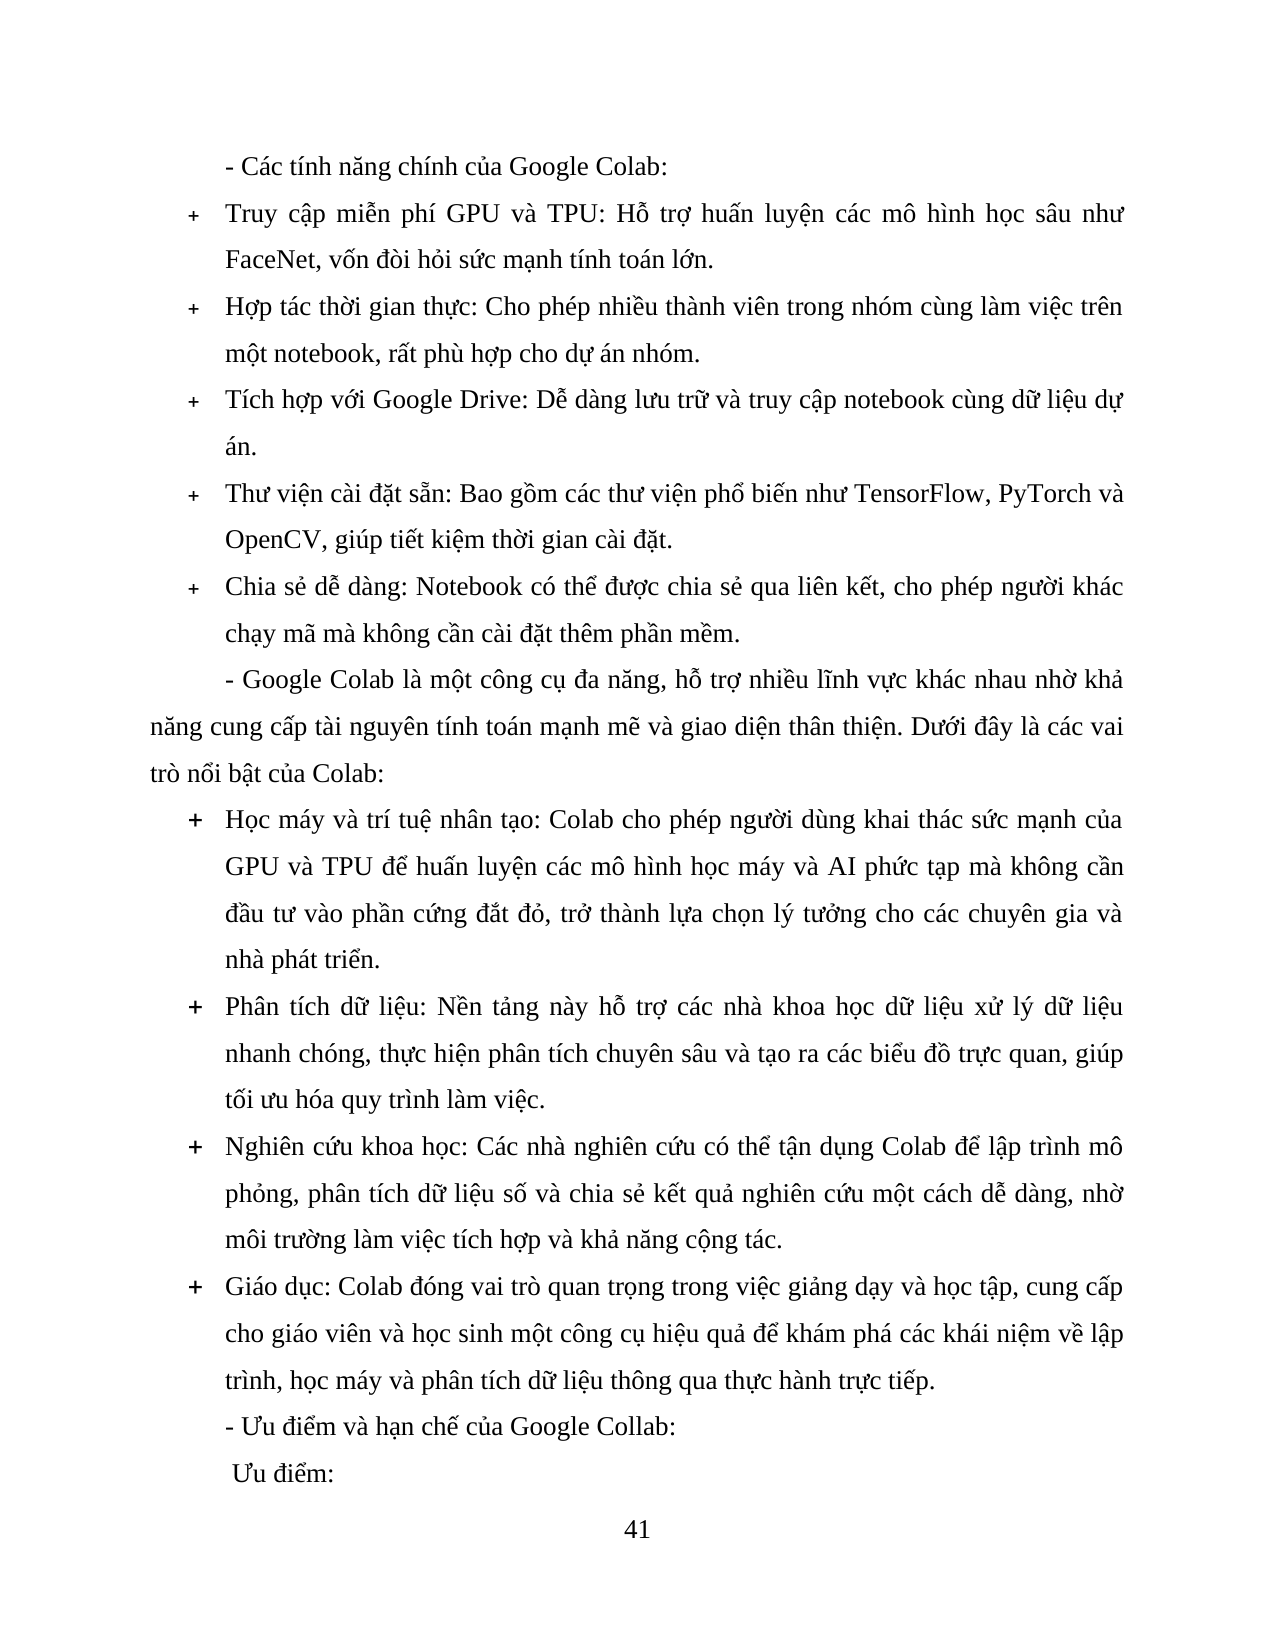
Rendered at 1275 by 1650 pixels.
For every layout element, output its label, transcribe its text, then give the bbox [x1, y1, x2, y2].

list Nghiên cứu khoa học: Các nhà nghiên cứu có thể tận dụng Colab để lập trình mô phỏng, phân tích dữ liệu số và chia sẻ kết quả nghiên cứu một cách dễ dàng, nhờ môi trường làm việc tích hợp và khả năng cộng tác. [187, 1130, 1125, 1255]
list Học máy và trí tuệ nhân tạo: Colab cho phép người dùng khai thác sức mạnh của GPU và TPU để huấn luyện các mô hình học máy và AI phức tạp mà không cần đầu tư vào phần cứng đắt đỏ, trở thành lựa chọn lý tưởng cho các chuyên gia và nhà phát triển. [187, 803, 1125, 974]
list Giáo dục: Colab đóng vai trò quan trọng trong việc giảng dạy và học tập, cung cấp cho giáo viên và học sinh một công cụ hiệu quả để khám phá các khái niệm về lập trình, học máy và phân tích dữ liệu thông qua thực hành trực tiếp. [187, 1270, 1125, 1395]
list Truy cập miễn phí GPU và TPU: Hỗ trợ huấn luyện các mô hình học sâu như FaceNet, vốn đòi hỏi sức mạnh tính toán lớn. [187, 197, 1125, 274]
list Phân tích dữ liệu: Nền tảng này hỗ trợ các nhà khoa học dữ liệu xử lý dữ liệu nhanh chóng, thực hiện phân tích chuyên sâu và tạo ra các biểu đồ trực quan, giúp tối ưu hóa quy trình làm việc. [187, 990, 1125, 1115]
list Chia sẻ dễ dàng: Notebook có thể được chia sẻ qua liên kết, cho phép người khác chạy mã mà không cần cài đặt thêm phần mềm. [187, 570, 1125, 648]
list Thư viện cài đặt sẵn: Bao gồm các thư viện phổ biến như TensorFlow, PyTorch và OpenCV, giúp tiết kiệm thời gian cài đặt. [187, 477, 1125, 554]
list Ưu điểm: [150, 1457, 1125, 1488]
text - Google Colab là một công cụ đa năng, hỗ trợ nhiều lĩnh vực khác nhau nhờ khả năng cung cấp tài nguyên tính toán mạnh mẽ và giao diện thân thiện. Dưới đây là các vai trò nổi bật của Colab: [150, 663, 1125, 788]
list Tích hợp với Google Drive: Dễ dàng lưu trữ và truy cập notebook cùng dữ liệu dự án. [187, 383, 1125, 461]
list - Ưu điểm và hạn chế của Google Collab: [150, 1410, 1125, 1442]
text - Các tính năng chính của Google Colab: [150, 150, 1125, 181]
list Hợp tác thời gian thực: Cho phép nhiều thành viên trong nhóm cùng làm việc trên một notebook, rất phù hợp cho dự án nhóm. [187, 290, 1125, 368]
